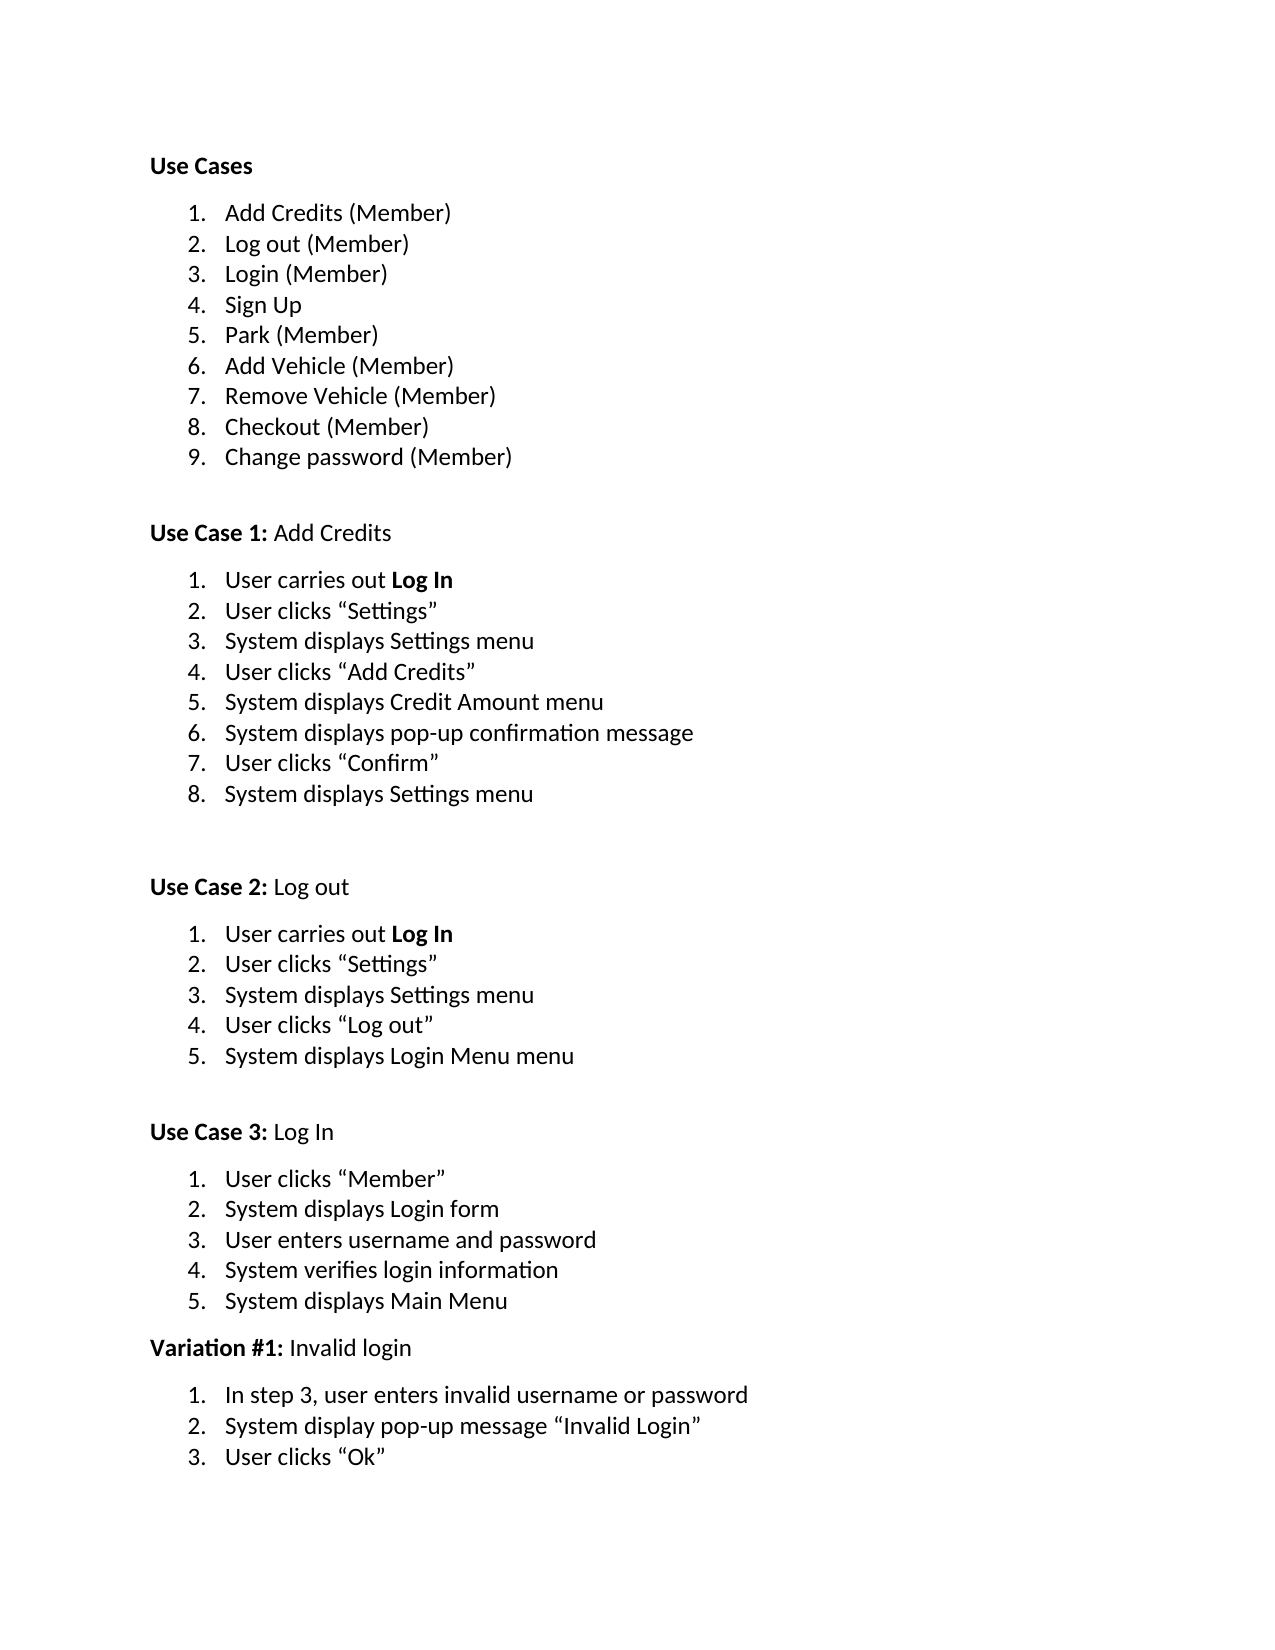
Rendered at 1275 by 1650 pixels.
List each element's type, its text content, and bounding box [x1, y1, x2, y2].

list Sign Up [187, 289, 1125, 319]
list System verifies login information [187, 1255, 1125, 1285]
list System displays Settings menu [187, 979, 1125, 1009]
list Login (Member) [187, 258, 1125, 289]
list User clicks “Ok” [187, 1441, 1125, 1471]
list Log out (Member) [187, 228, 1125, 258]
list User clicks “Log out” [187, 1009, 1125, 1040]
list System display pop-up message “Invalid Login” [187, 1410, 1125, 1441]
text Use Case 3: Log In [150, 1116, 1125, 1146]
list System displays Main Menu [187, 1285, 1125, 1316]
list Add Vehicle (Member) [187, 350, 1125, 380]
text Use Cases [150, 150, 1125, 181]
text Use Case 2: Log out [150, 871, 1125, 901]
list User clicks “Settings” [187, 948, 1125, 979]
list System displays Credit Amount menu [187, 687, 1125, 717]
list System displays pop-up confirmation message [187, 717, 1125, 748]
list User clicks “Member” [187, 1163, 1125, 1194]
list Park (Member) [187, 319, 1125, 350]
list User clicks “Settings” [187, 595, 1125, 626]
list System displays Settings menu [187, 626, 1125, 656]
list User clicks “Add Credits” [187, 656, 1125, 687]
list Add Credits (Member) [187, 197, 1125, 228]
list User carries out Log In [187, 564, 1125, 595]
list User carries out Log In [187, 918, 1125, 948]
list System displays Login Menu menu [187, 1040, 1125, 1071]
list In step 3, user enters invalid username or password [187, 1379, 1125, 1410]
list System displays Settings menu [187, 778, 1125, 809]
list User enters username and password [187, 1224, 1125, 1255]
list Remove Vehicle (Member) [187, 380, 1125, 411]
list User clicks “Confirm” [187, 748, 1125, 778]
list System displays Login form [187, 1194, 1125, 1224]
list Change password (Member) [187, 441, 1125, 472]
text Use Case 1: Add Credits [150, 517, 1125, 548]
text Variation #1: Invalid login [150, 1332, 1125, 1363]
list Checkout (Member) [187, 411, 1125, 441]
